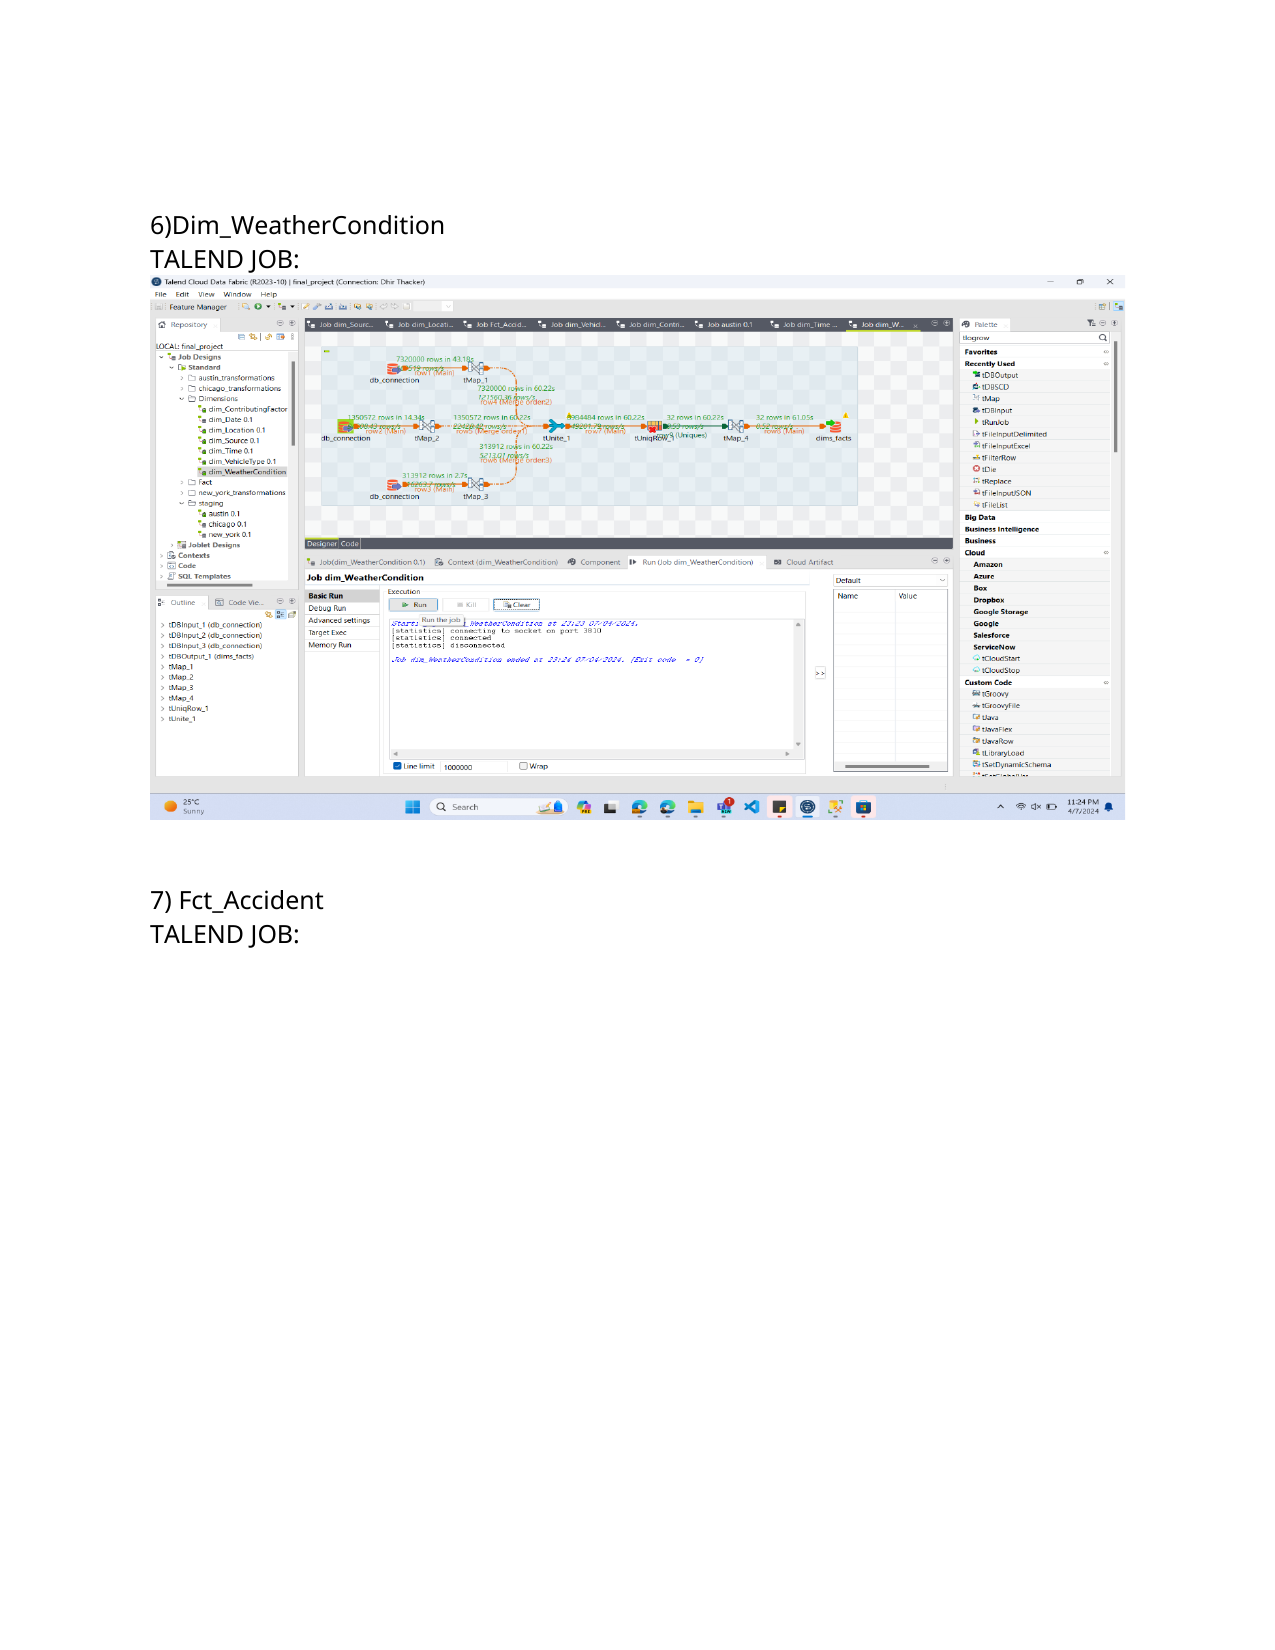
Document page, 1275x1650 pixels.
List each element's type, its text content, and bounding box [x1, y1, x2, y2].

text TALEND JOB: [150, 917, 1125, 951]
text 6)Dim_WeatherCondition [150, 207, 1125, 242]
text TALEND JOB: [150, 242, 1125, 275]
text 7) Fct_Accident [150, 883, 1125, 917]
picture [150, 275, 1125, 820]
